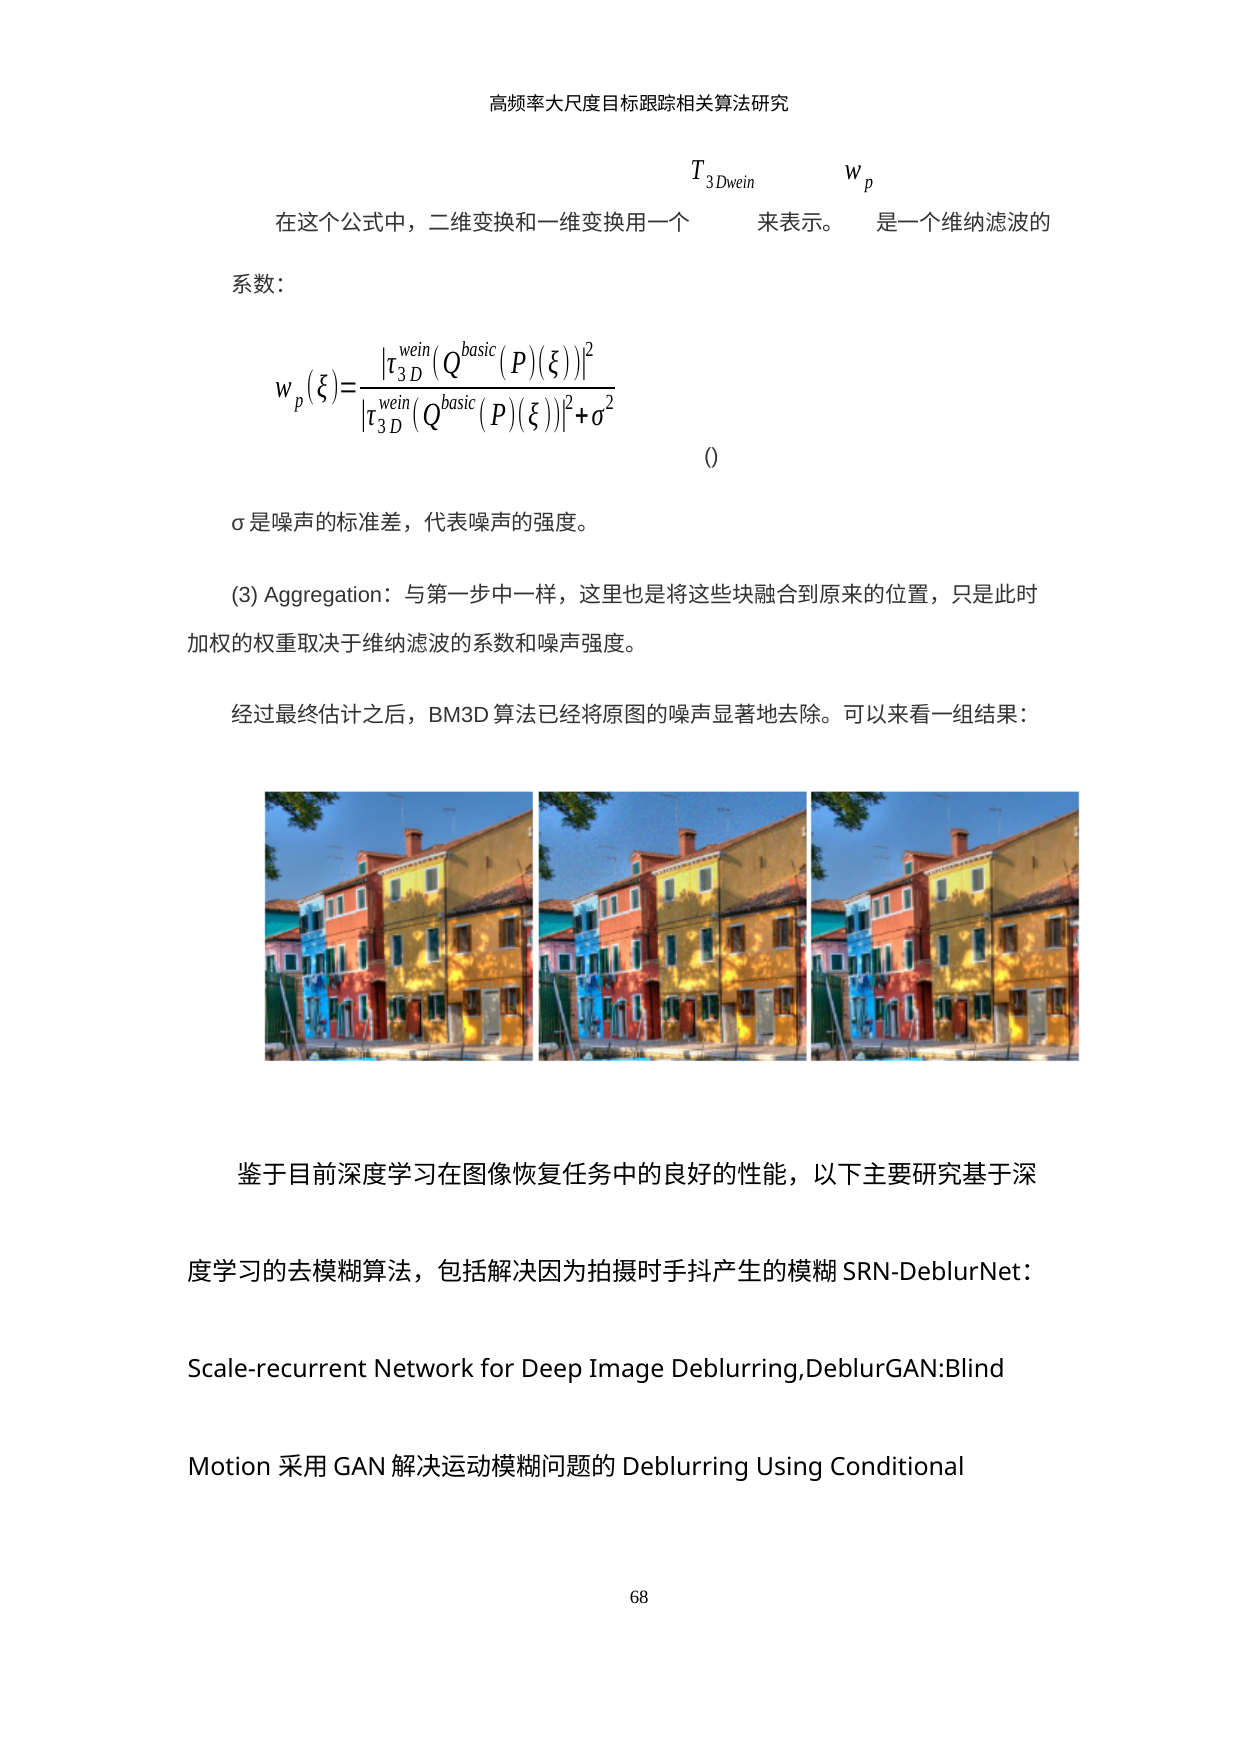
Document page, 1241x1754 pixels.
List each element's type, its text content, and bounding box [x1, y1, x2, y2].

text 在这个公式中，二维变换和一维变换用一个来表示。是一个维纳滤波的系数： [231, 153, 1053, 299]
picture [237, 781, 1103, 1082]
text (3) Aggregation：与第一步中一样，这里也是将这些块融合到原来的位置，只是此时加权的权重取决于维纳滤波的系数和噪声强度。 [187, 576, 1053, 658]
text () [231, 338, 1053, 468]
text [187, 1140, 1053, 1497]
text σ是噪声的标准差，代表噪声的强度。 [187, 504, 1053, 537]
text 经过最终估计之后，BM3D算法已经将原图的噪声显著地去除。可以来看一组结果： [187, 697, 1053, 729]
